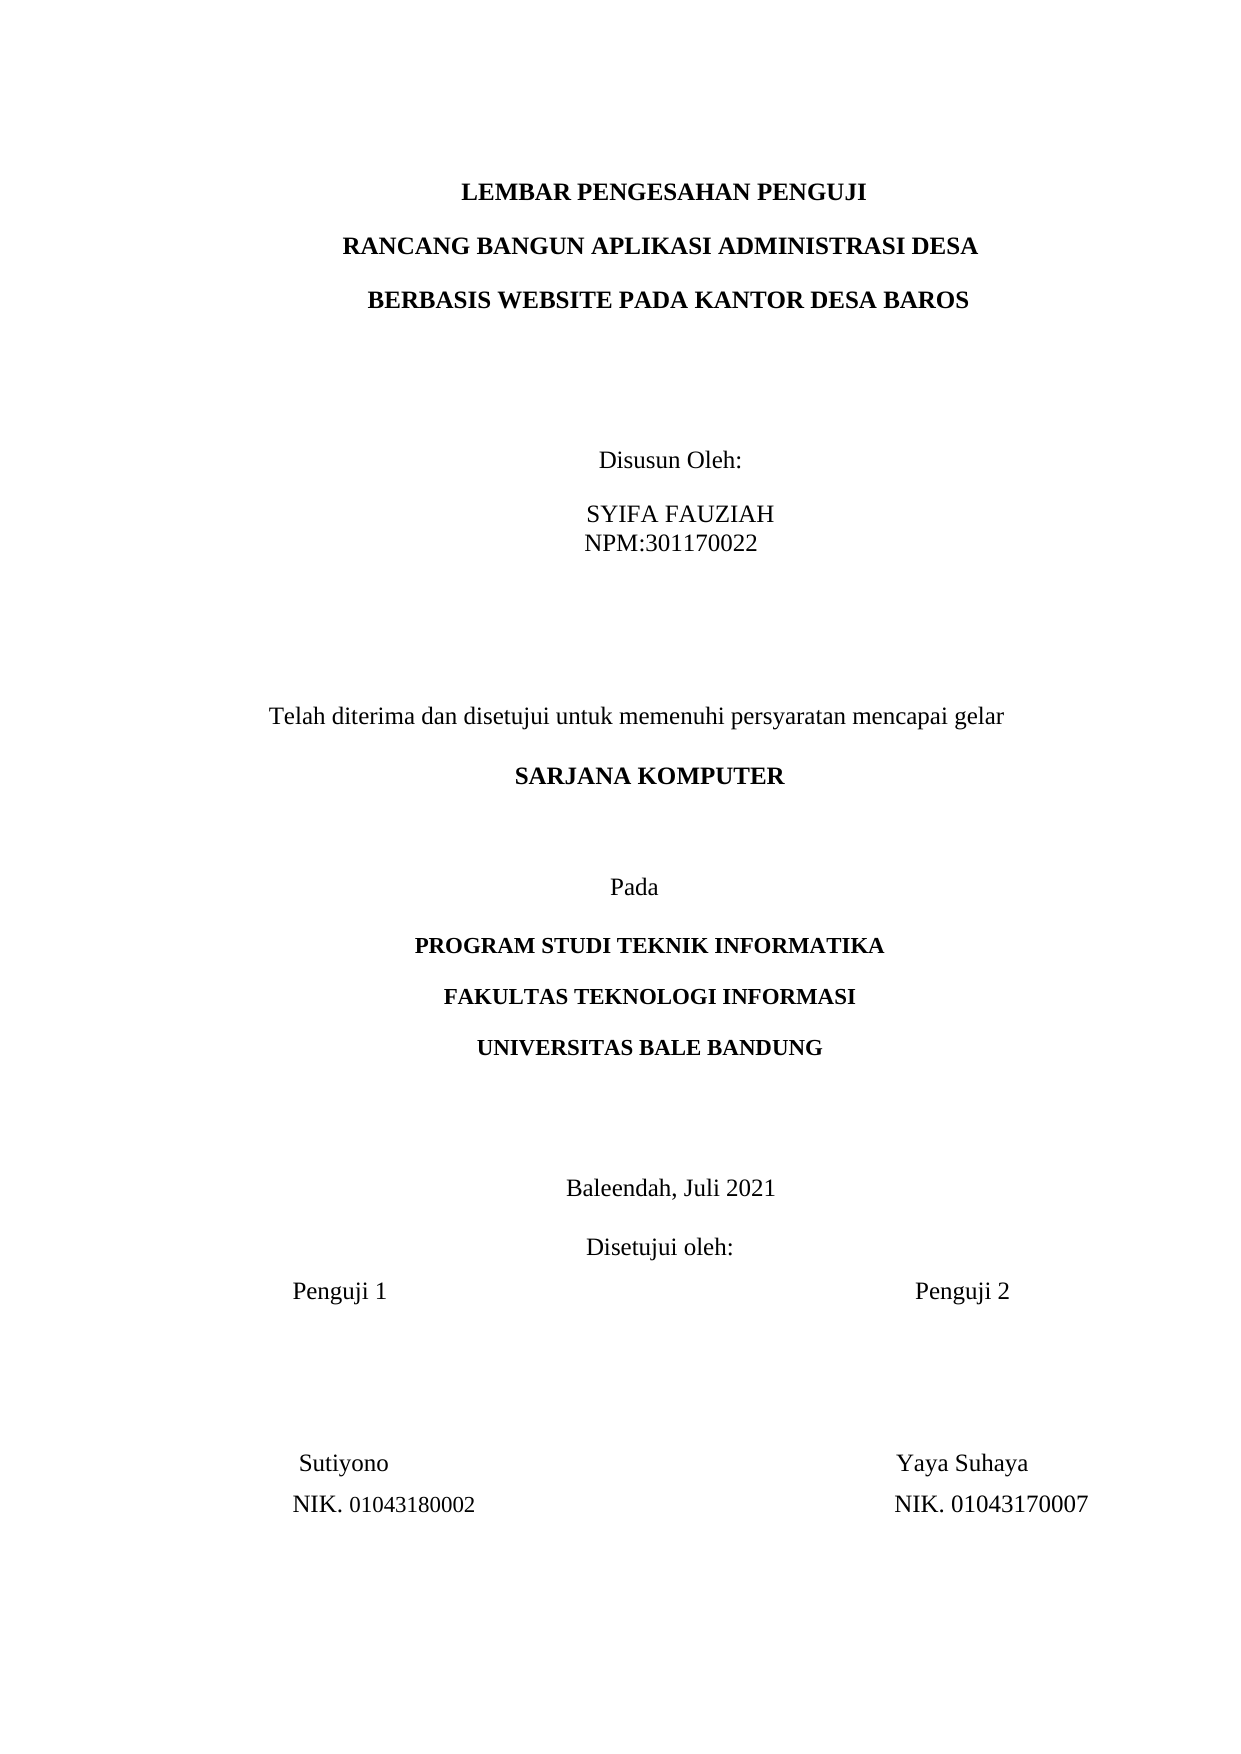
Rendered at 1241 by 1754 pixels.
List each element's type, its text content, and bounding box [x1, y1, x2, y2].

text UNIVERSITAS BALE BANDUNG [236, 1034, 1063, 1060]
text Disusun Oleh: [236, 446, 1063, 474]
table_cell NIK. 01043170007 [707, 1485, 1133, 1520]
table_cell NIK. 01043180002 [292, 1485, 707, 1520]
table_cell Sutiyono [292, 1377, 707, 1485]
text NPM:301170022 [236, 528, 1005, 557]
text Telah diterima dan disetujui untuk memenuhi persyaratan mencapai gelar [236, 701, 1005, 729]
text RANCANG BANGUN APLIKASI ADMINISTRASI DESA [236, 231, 1181, 260]
table_header Disetujui oleh: [292, 1234, 1133, 1269]
text Pada [341, 872, 901, 901]
text SARJANA KOMPUTER [236, 761, 1063, 790]
table_cell Yaya Suhaya [707, 1377, 1133, 1485]
text LEMBAR PENGESAHAN PENGUJI [236, 177, 1063, 206]
table_cell Penguji 1 [292, 1269, 707, 1377]
text PROGRAM STUDI TEKNIK INFORMATIKA [236, 932, 1063, 958]
text FAKULTAS TEKNOLOGI INFORMASI [236, 983, 1063, 1009]
text SYIFA FAUZIAH [236, 499, 1005, 528]
text Baleendah, Juli 2021 [236, 1173, 1006, 1202]
table_cell Penguji 2 [707, 1269, 1133, 1377]
text BERBASIS WEBSITE PADA KANTOR DESA BAROS [236, 285, 1063, 314]
